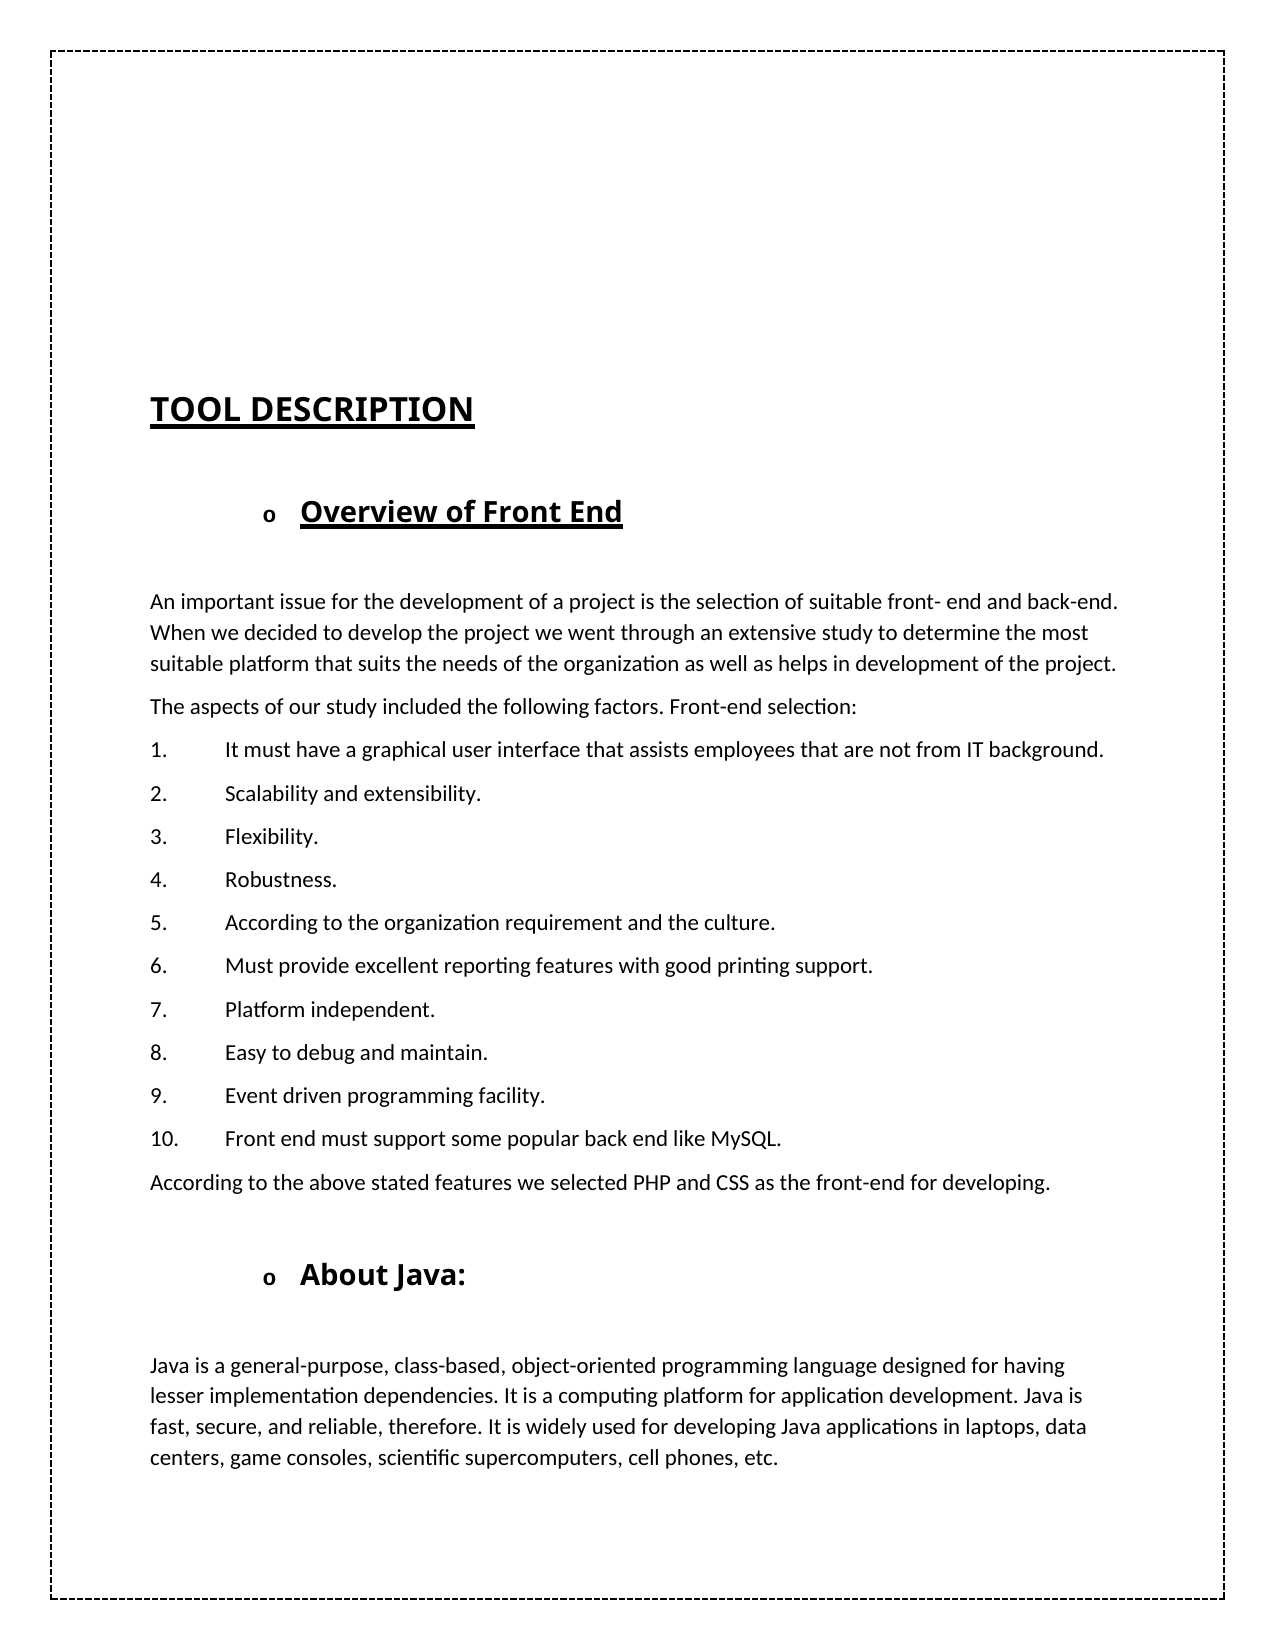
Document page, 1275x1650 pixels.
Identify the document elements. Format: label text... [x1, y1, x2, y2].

text 2. Scalability and extensibility. [150, 779, 1125, 807]
text The aspects of our study included the following factors. Front-end selection: [150, 692, 1125, 720]
text An important issue for the development of a project is the selection of suitable front- end and back-end. When we decided to develop the project we went through an extensive study to determine the most suitable platform that suits the needs of the organization as well as helps in development of the project. [150, 587, 1125, 677]
text 10. Front end must support some popular back end like MySQL. [150, 1124, 1125, 1152]
text 7. Platform independent. [150, 995, 1125, 1023]
text According to the above stated features we selected PHP and CSS as the front-end for developing. [150, 1168, 1125, 1196]
list About Java: [262, 1254, 1125, 1294]
list Overview of Front End [262, 491, 1125, 531]
text 5. According to the organization requirement and the culture. [150, 908, 1125, 936]
text 9. Event driven programming facility. [150, 1081, 1125, 1109]
text 1. It must have a graphical user interface that assists employees that are not from IT background. [150, 735, 1125, 763]
text 6. Must provide excellent reporting features with good printing support. [150, 952, 1125, 979]
text 4. Robustness. [150, 865, 1125, 893]
text 8. Easy to debug and maintain. [150, 1038, 1125, 1066]
text Java is a general-purpose, class-based, object-oriented programming language designed for having lesser implementation dependencies. It is a computing platform for application development. Java is fast, secure, and reliable, therefore. It is widely used for developing Java applications in laptops, data centers, game consoles, scientific supercomputers, cell phones, etc. [150, 1351, 1125, 1471]
text TOOL DESCRIPTION [150, 385, 1125, 431]
text 3. Flexibility. [150, 822, 1125, 850]
